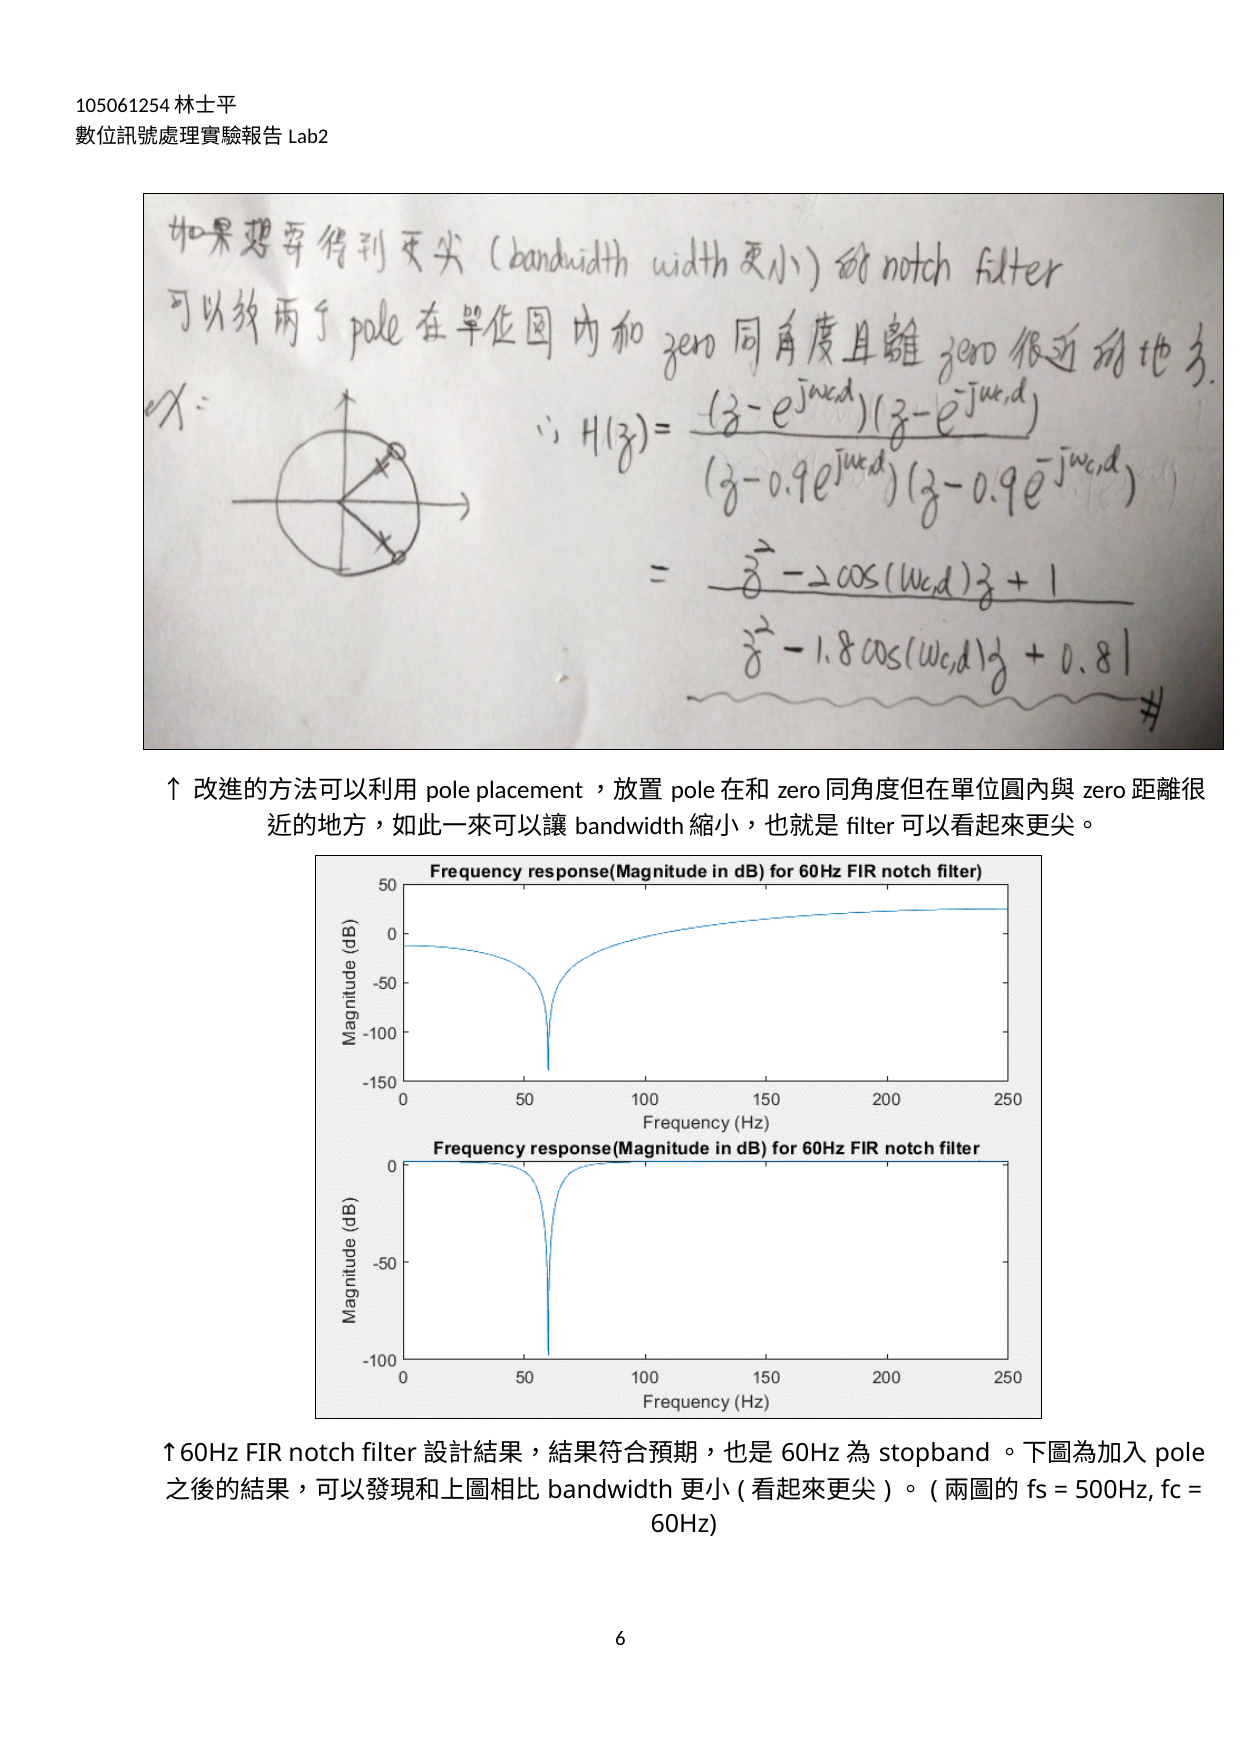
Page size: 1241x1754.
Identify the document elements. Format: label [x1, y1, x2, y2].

picture [144, 194, 1223, 749]
picture [316, 856, 1041, 1418]
